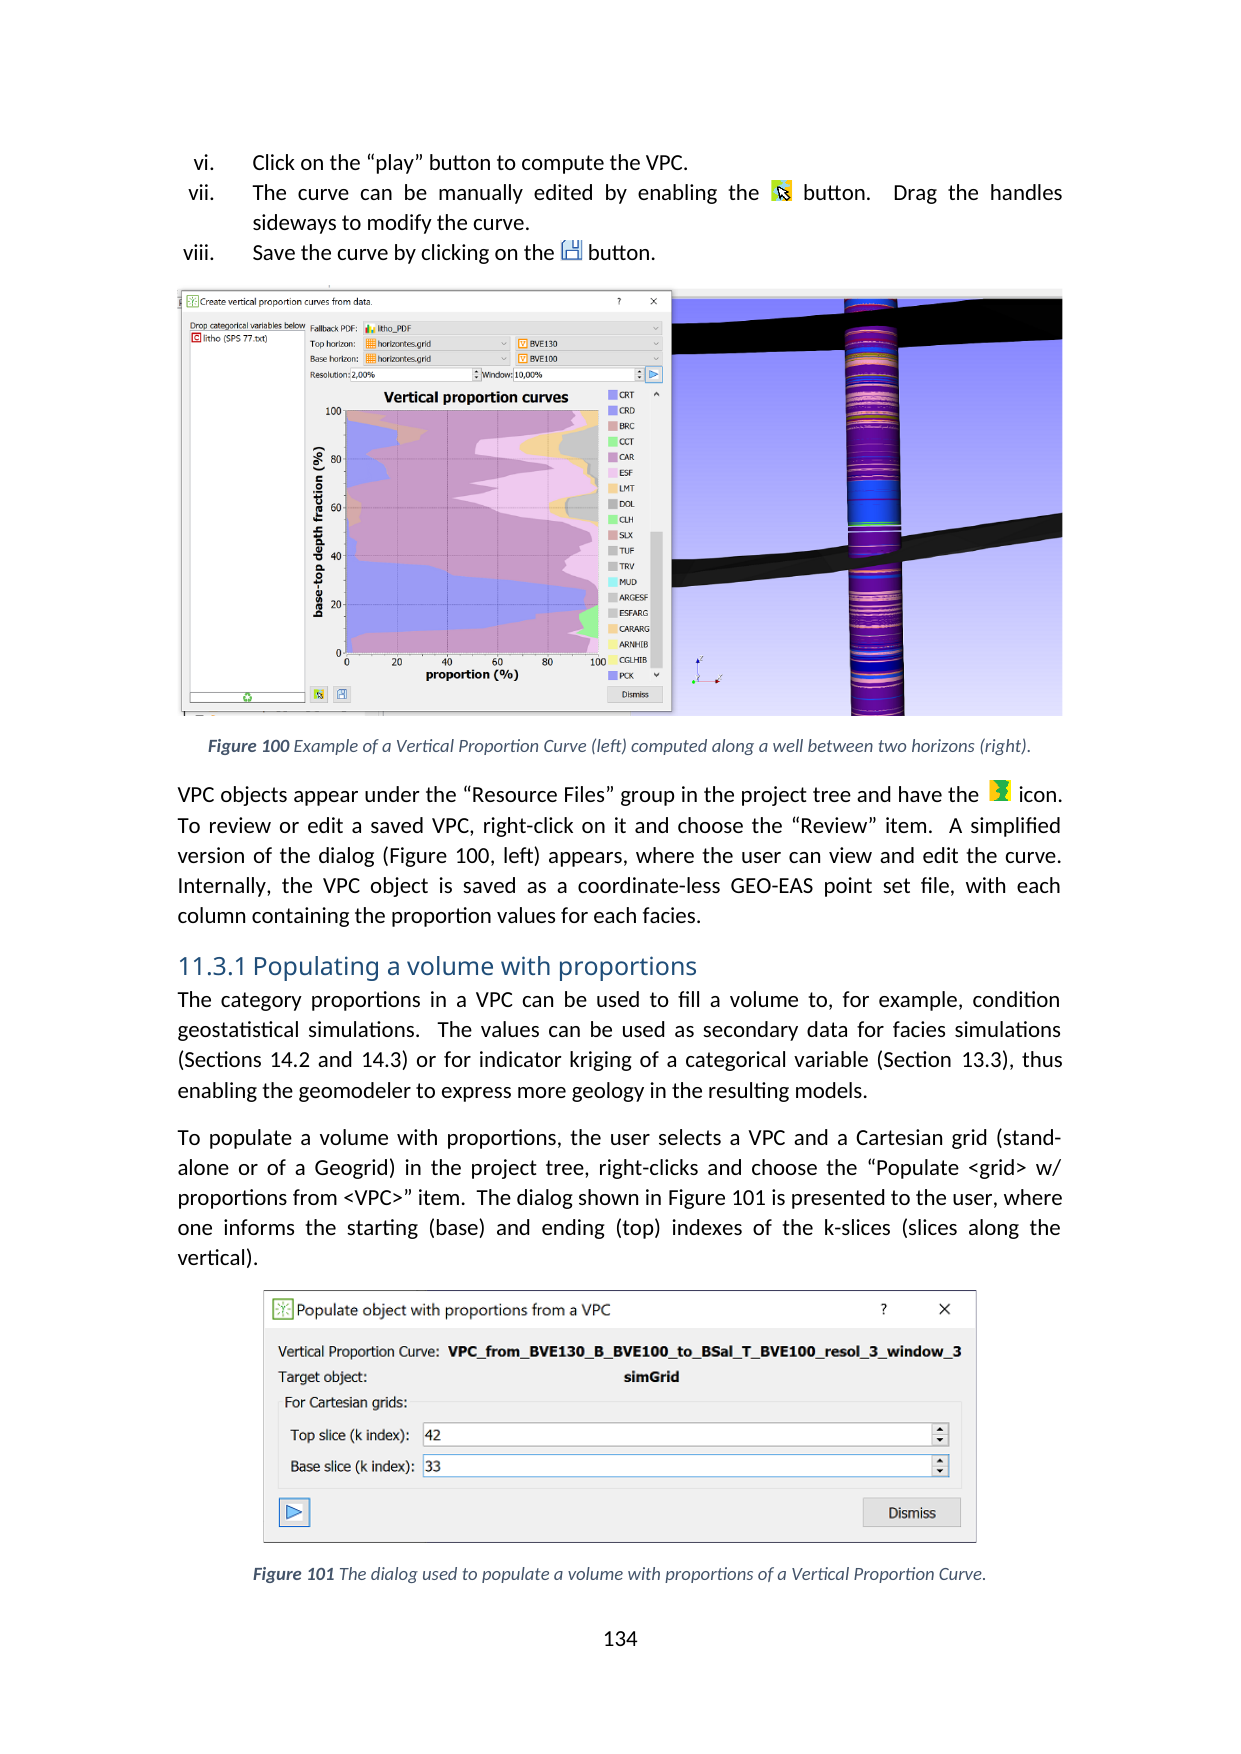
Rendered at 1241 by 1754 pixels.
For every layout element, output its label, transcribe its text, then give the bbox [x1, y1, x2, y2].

picture [771, 180, 793, 201]
list The curve can be manually edited by enabling the button. Drag the handles sideways to modify the curve. [215, 178, 1063, 236]
picture [177, 285, 1063, 716]
list Save the curve by clicking on the button. [215, 238, 1063, 266]
text VPC objects appear under the “Resource Files” group in the project tree and have the icon. To review or edit a saved VPC, right-click on it and choose the “Review” item. A simplified version of the dialog (Figure 100, left) appears, where the user can view and edit the curve. Internally, the VPC object is saved as a coordinate-less GEO-EAS point set file, with each column containing the proportion values for each facies. [177, 778, 1063, 929]
text Figure 101 The dialog used to populate a volume with proportions of a Vertical Proportion Curve. [177, 1562, 1063, 1585]
text To populate a volume with proportions, the user selects a VPC and a Cartesian grid (stand-alone or of a Geogrid) in the project tree, right-clicks and choose the “Populate <grid> w/ proportions from <VPC>” item. The dialog shown in Figure 101 is presented to the user, where one informs the starting (base) and ending (top) indexes of the k-slices (slices along the vertical). [177, 1123, 1063, 1271]
list Click on the “play” button to compute the VPC. [215, 148, 1063, 176]
text The category proportions in a VPC can be used to fill a volume to, for example, condition geostatistical simulations. The values can be used as secondary data for facies simulations (Sections 14.2 and 14.3) or for indicator kriging of a categorical variable (Section 13.3), thus enabling the geomodeler to express more geology in the resulting models. [177, 985, 1063, 1104]
text Figure 100 Example of a Vertical Proportion Curve (left) computed along a well between two horizons (right). [177, 735, 1063, 758]
picture [560, 240, 583, 261]
picture [986, 778, 1013, 803]
picture [263, 1290, 977, 1543]
subtitle Populating a volume with proportions [177, 948, 1063, 982]
